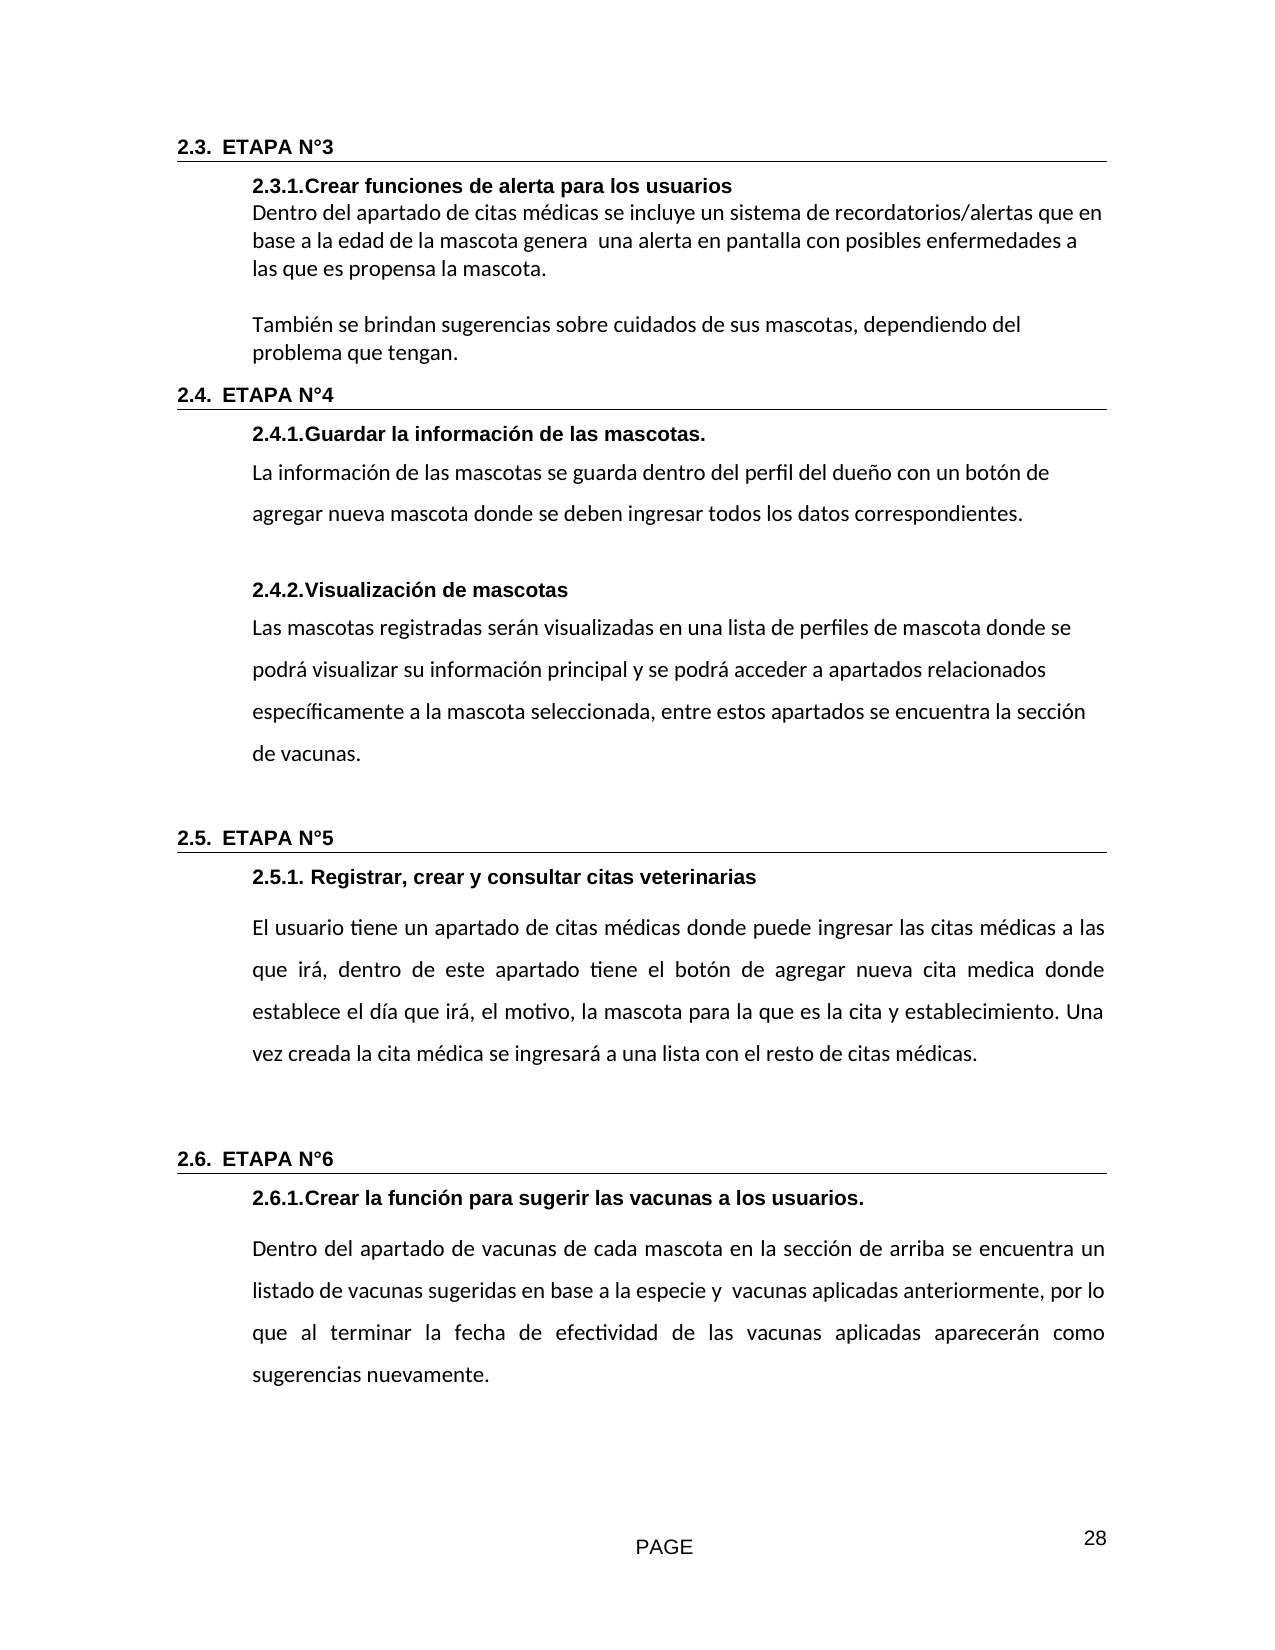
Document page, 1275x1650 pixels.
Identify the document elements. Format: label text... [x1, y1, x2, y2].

text Las mascotas registradas serán visualizadas en una lista de perfiles de mascota donde se podrá visualizar su información principal y se podrá acceder a apartados relacionados específicamente a la mascota seleccionada, entre estos apartados se encuentra la sección de vacunas. [252, 613, 1107, 767]
subtitle ETAPA N°6 [177, 1147, 1107, 1173]
list Registrar, crear y consultar citas veterinarias [252, 865, 1107, 889]
text Dentro del apartado de citas médicas se incluye un sistema de recordatorios/alertas que en base a la edad de la mascota genera una alerta en pantalla con posibles enfermedades a las que es propensa la mascota. [252, 198, 1107, 282]
list Guardar la información de las mascotas. [252, 422, 1107, 446]
text Dentro del apartado de vacunas de cada mascota en la sección de arriba se encuentra un listado de vacunas sugeridas en base a la especie y vacunas aplicadas anteriormente, por lo que al terminar la fecha de efectividad de las vacunas aplicadas aparecerán como sugerencias nuevamente. [252, 1234, 1107, 1388]
text También se brindan sugerencias sobre cuidados de sus mascotas, dependiendo del problema que tengan. [252, 310, 1107, 366]
subtitle ETAPA N°5 [177, 826, 1107, 852]
subtitle ETAPA N°3 [177, 135, 1107, 161]
text La información de las mascotas se guarda dentro del perfil del dueño con un botón de agregar nueva mascota donde se deben ingresar todos los datos correspondientes. [252, 458, 1107, 528]
list Visualización de mascotas [252, 577, 1107, 601]
subtitle ETAPA N°4 [177, 383, 1107, 409]
list Crear la función para sugerir las vacunas a los usuarios. [252, 1186, 1107, 1209]
text El usuario tiene un apartado de citas médicas donde puede ingresar las citas médicas a las que irá, dentro de este apartado tiene el botón de agregar nueva cita medica donde establece el día que irá, el motivo, la mascota para la que es la cita y establecimiento. Una vez creada la cita médica se ingresará a una lista con el resto de citas médicas. [252, 913, 1107, 1067]
list Crear funciones de alerta para los usuarios [252, 174, 1107, 198]
